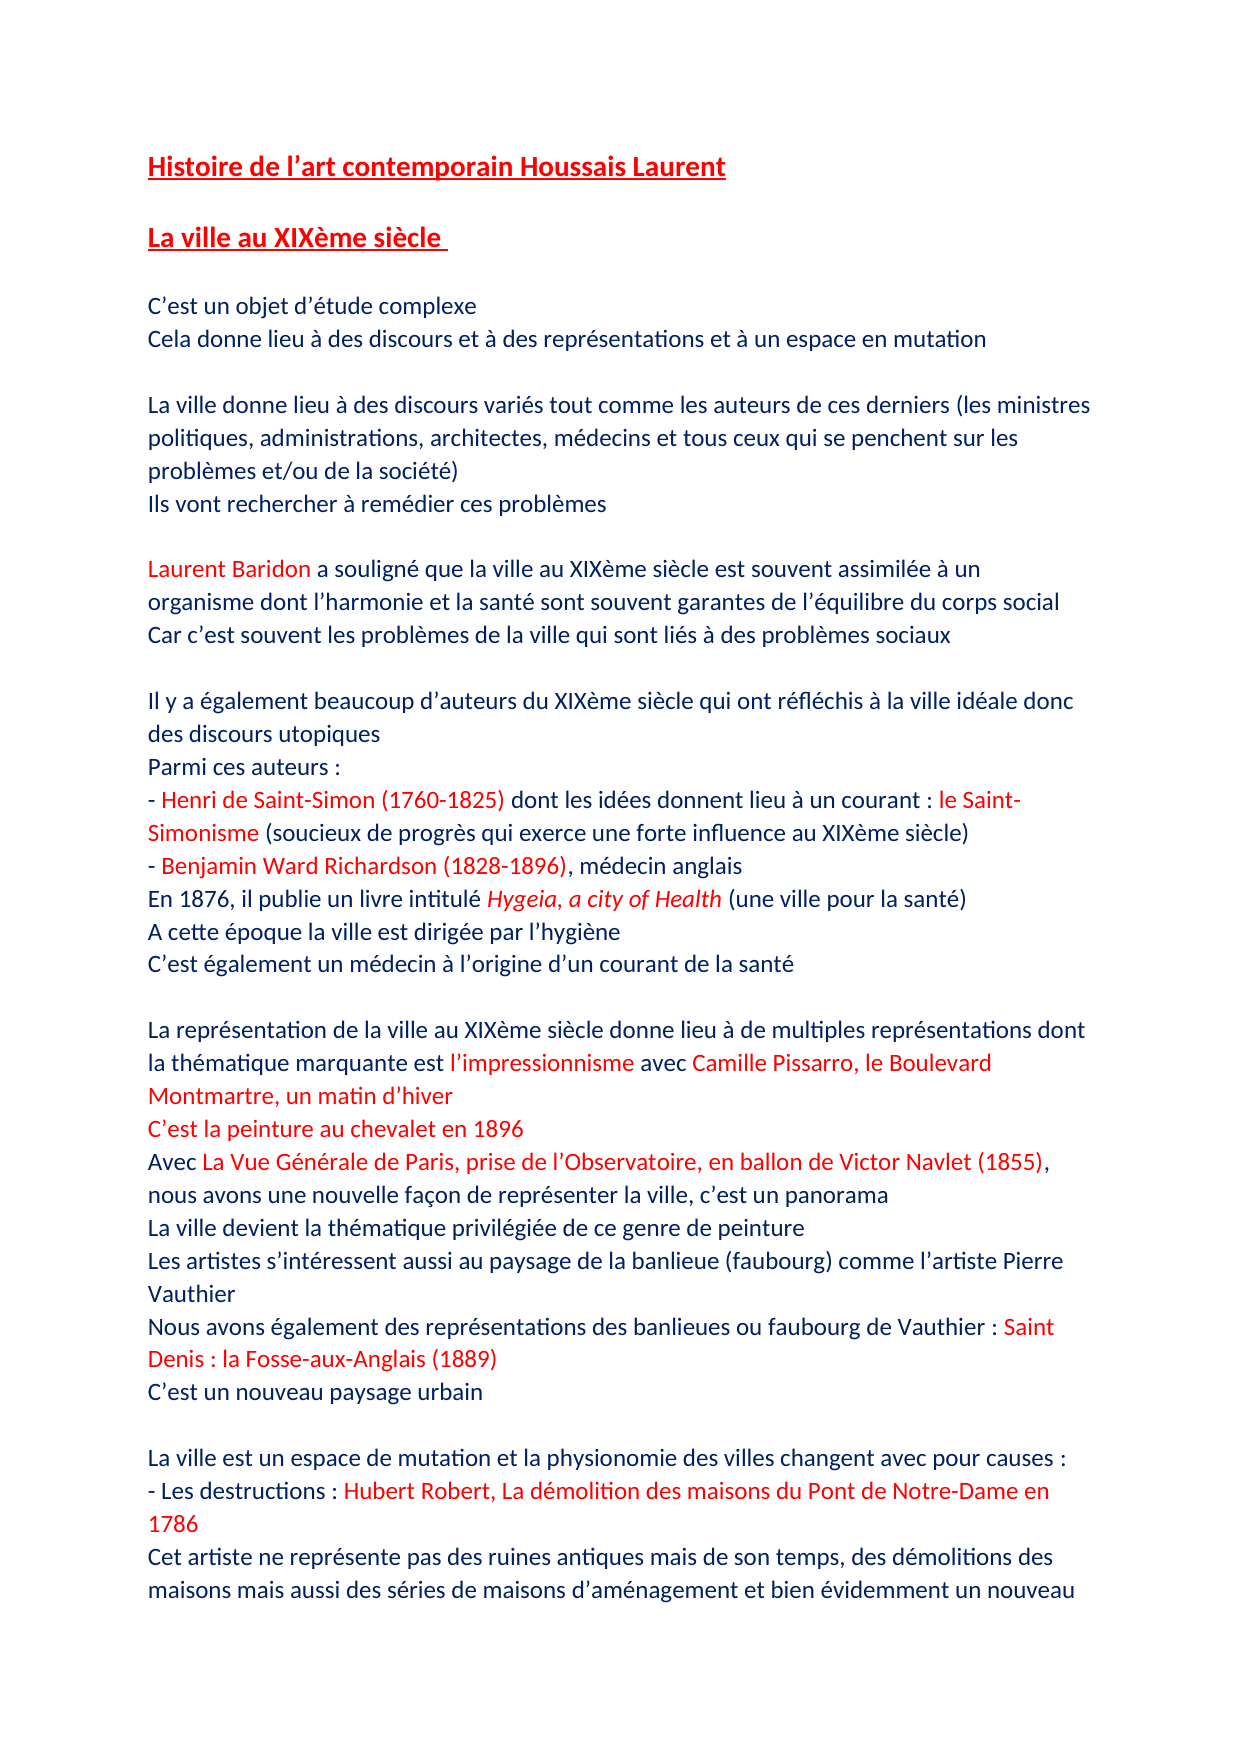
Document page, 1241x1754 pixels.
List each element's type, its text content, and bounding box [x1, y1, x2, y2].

text - Benjamin Ward Richardson (1828-1896), médecin anglais [148, 850, 1093, 880]
text A cette époque la ville est dirigée par l’hygiène [148, 916, 1093, 946]
text Nous avons également des représentations des banlieues ou faubourg de Vauthier : Saint Denis : la Fosse-aux-Anglais (1889) [148, 1311, 1093, 1374]
text Les artistes s’intéressent aussi au paysage de la banlieue (faubourg) comme l’artiste Pierre Vauthier [148, 1245, 1093, 1308]
text La ville devient la thématique privilégiée de ce genre de peinture [148, 1212, 1093, 1242]
text - Les destructions : Hubert Robert, La démolition des maisons du Pont de Notre-Dame en 1786 [148, 1475, 1093, 1539]
text Ils vont rechercher à remédier ces problèmes [148, 488, 1093, 518]
text Avec La Vue Générale de Paris, prise de l’Observatoire, en ballon de Victor Navlet (1855), nous avons une nouvelle façon de représenter la ville, c’est un panorama [148, 1146, 1093, 1209]
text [148, 1541, 1093, 1604]
text La ville est un espace de mutation et la physionomie des villes changent avec pour causes : [148, 1442, 1093, 1473]
text Il y a également beaucoup d’auteurs du XIXème siècle qui ont réfléchis à la ville idéale donc des discours utopiques [148, 685, 1093, 749]
text Histoire de l’art contemporain Houssais Laurent [148, 148, 1093, 183]
text C’est un objet d’étude complexe [148, 290, 1093, 321]
text La ville donne lieu à des discours variés tout comme les auteurs de ces derniers (les ministres politiques, administrations, architectes, médecins et tous ceux qui se penchent sur les problèmes et/ou de la société) [148, 389, 1093, 485]
text Cela donne lieu à des discours et à des représentations et à un espace en mutation [148, 323, 1093, 354]
text Parmi ces auteurs : [148, 751, 1093, 782]
text En 1876, il publie un livre intitulé Hygeia, a city of Health (une ville pour la santé) [148, 883, 1093, 913]
text C’est également un médecin à l’origine d’un courant de la santé [148, 949, 1093, 979]
text Car c’est souvent les problèmes de la ville qui sont liés à des problèmes sociaux [148, 619, 1093, 650]
text C’est un nouveau paysage urbain [148, 1377, 1093, 1407]
text C’est la peinture au chevalet en 1896 [148, 1113, 1093, 1144]
text - Henri de Saint-Simon (1760-1825) dont les idées donnent lieu à un courant : le Saint-Simonisme (soucieux de progrès qui exerce une forte influence au XIXème siècle) [148, 784, 1093, 847]
text La ville au XIXème siècle [148, 219, 1093, 254]
text Laurent Baridon a souligné que la ville au XIXème siècle est souvent assimilée à un organisme dont l’harmonie et la santé sont souvent garantes de l’équilibre du corps social [148, 554, 1093, 617]
text La représentation de la ville au XIXème siècle donne lieu à de multiples représentations dont la thématique marquante est l’impressionnisme avec Camille Pissarro, le Boulevard Montmartre, un matin d’hiver [148, 1014, 1093, 1111]
